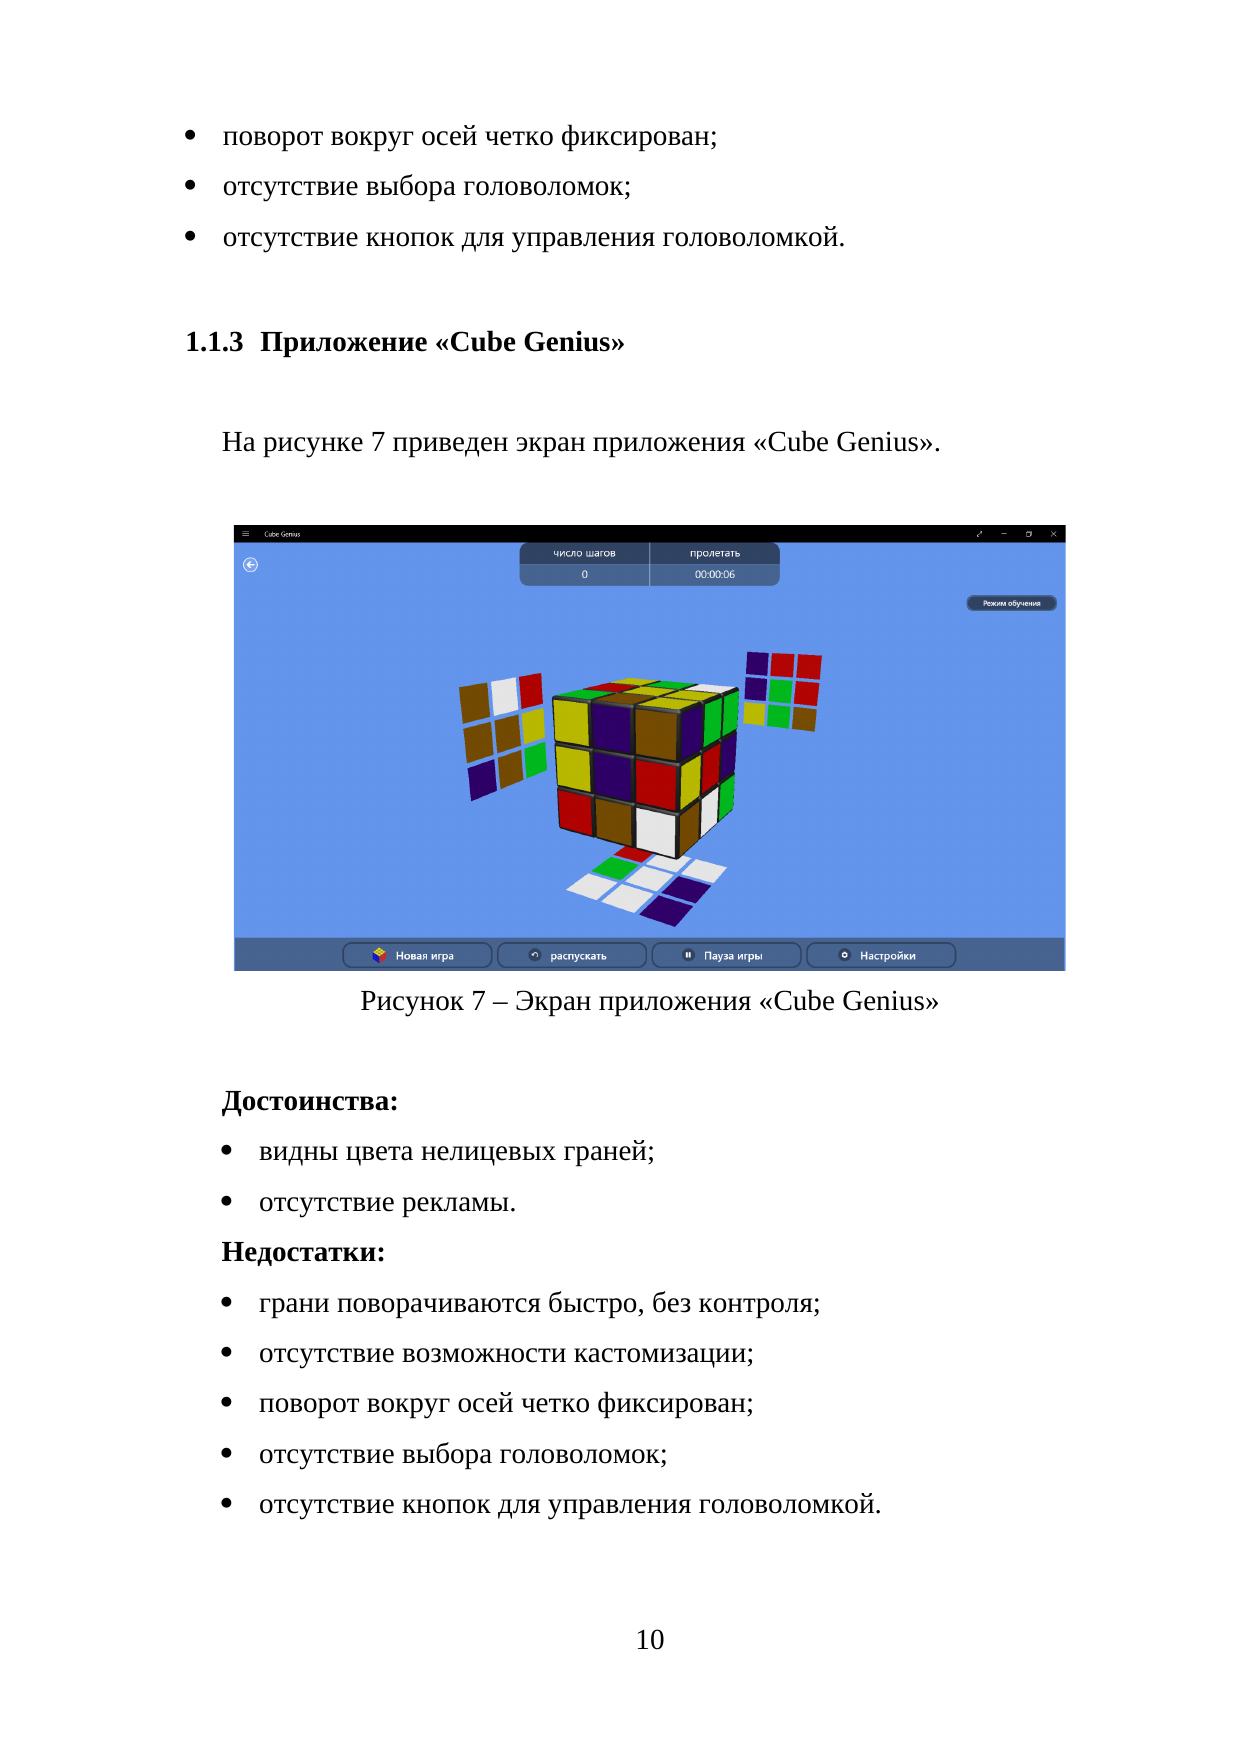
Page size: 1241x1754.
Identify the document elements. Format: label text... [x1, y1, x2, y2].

list поворот вокруг осей четко фиксирован; [185, 118, 1152, 152]
list грани поворачиваются быстро, без контроля; [221, 1285, 1152, 1318]
text На рисунке 7 приведен экран приложения «Cube Genius». [148, 424, 1152, 458]
text Достоинства: [148, 1083, 1152, 1117]
subtitle Приложение «Cube Genius» [185, 324, 1152, 357]
list отсутствие возможности кастомизации; [221, 1335, 1152, 1369]
list отсутствие кнопок для управления головоломкой. [185, 219, 1152, 253]
list видны цвета нелицевых граней; [221, 1133, 1152, 1167]
list отсутствие кнопок для управления головоломкой. [221, 1486, 1152, 1520]
text Рисунок 7 – Экран приложения «Cube Genius» [148, 983, 1152, 1016]
list отсутствие выбора головоломок; [185, 168, 1152, 202]
list поворот вокруг осей четко фиксирован; [221, 1386, 1152, 1419]
list отсутствие выбора головоломок; [221, 1436, 1152, 1469]
picture [233, 525, 1066, 971]
text Недостатки: [221, 1234, 1152, 1268]
list отсутствие рекламы. [221, 1184, 1152, 1218]
